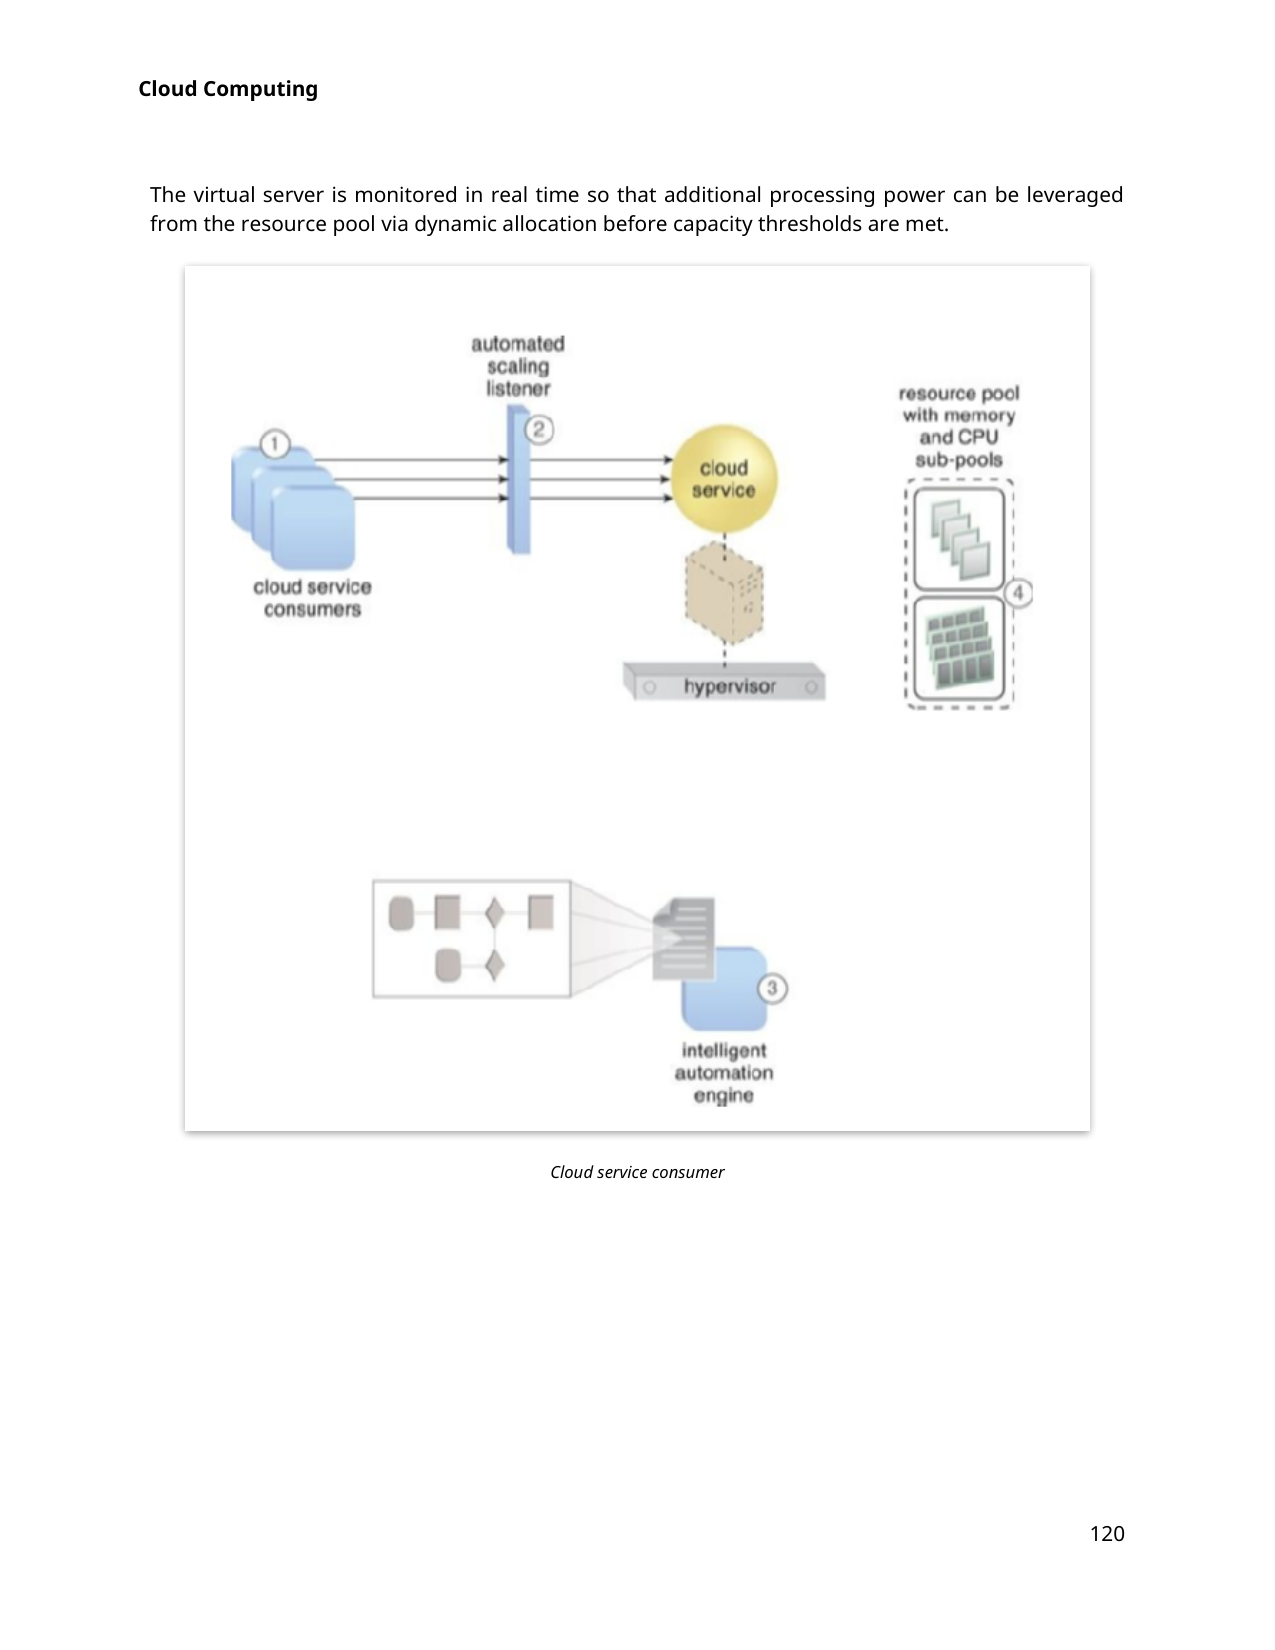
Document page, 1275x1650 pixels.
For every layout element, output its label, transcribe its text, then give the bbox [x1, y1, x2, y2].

text Cloud service consumer [150, 1160, 1125, 1183]
picture [200, 280, 1075, 1116]
text The virtual server is monitored in real time so that additional processing power can be leveraged from the resource pool via dynamic allocation before capacity thresholds are met. [150, 181, 1125, 237]
